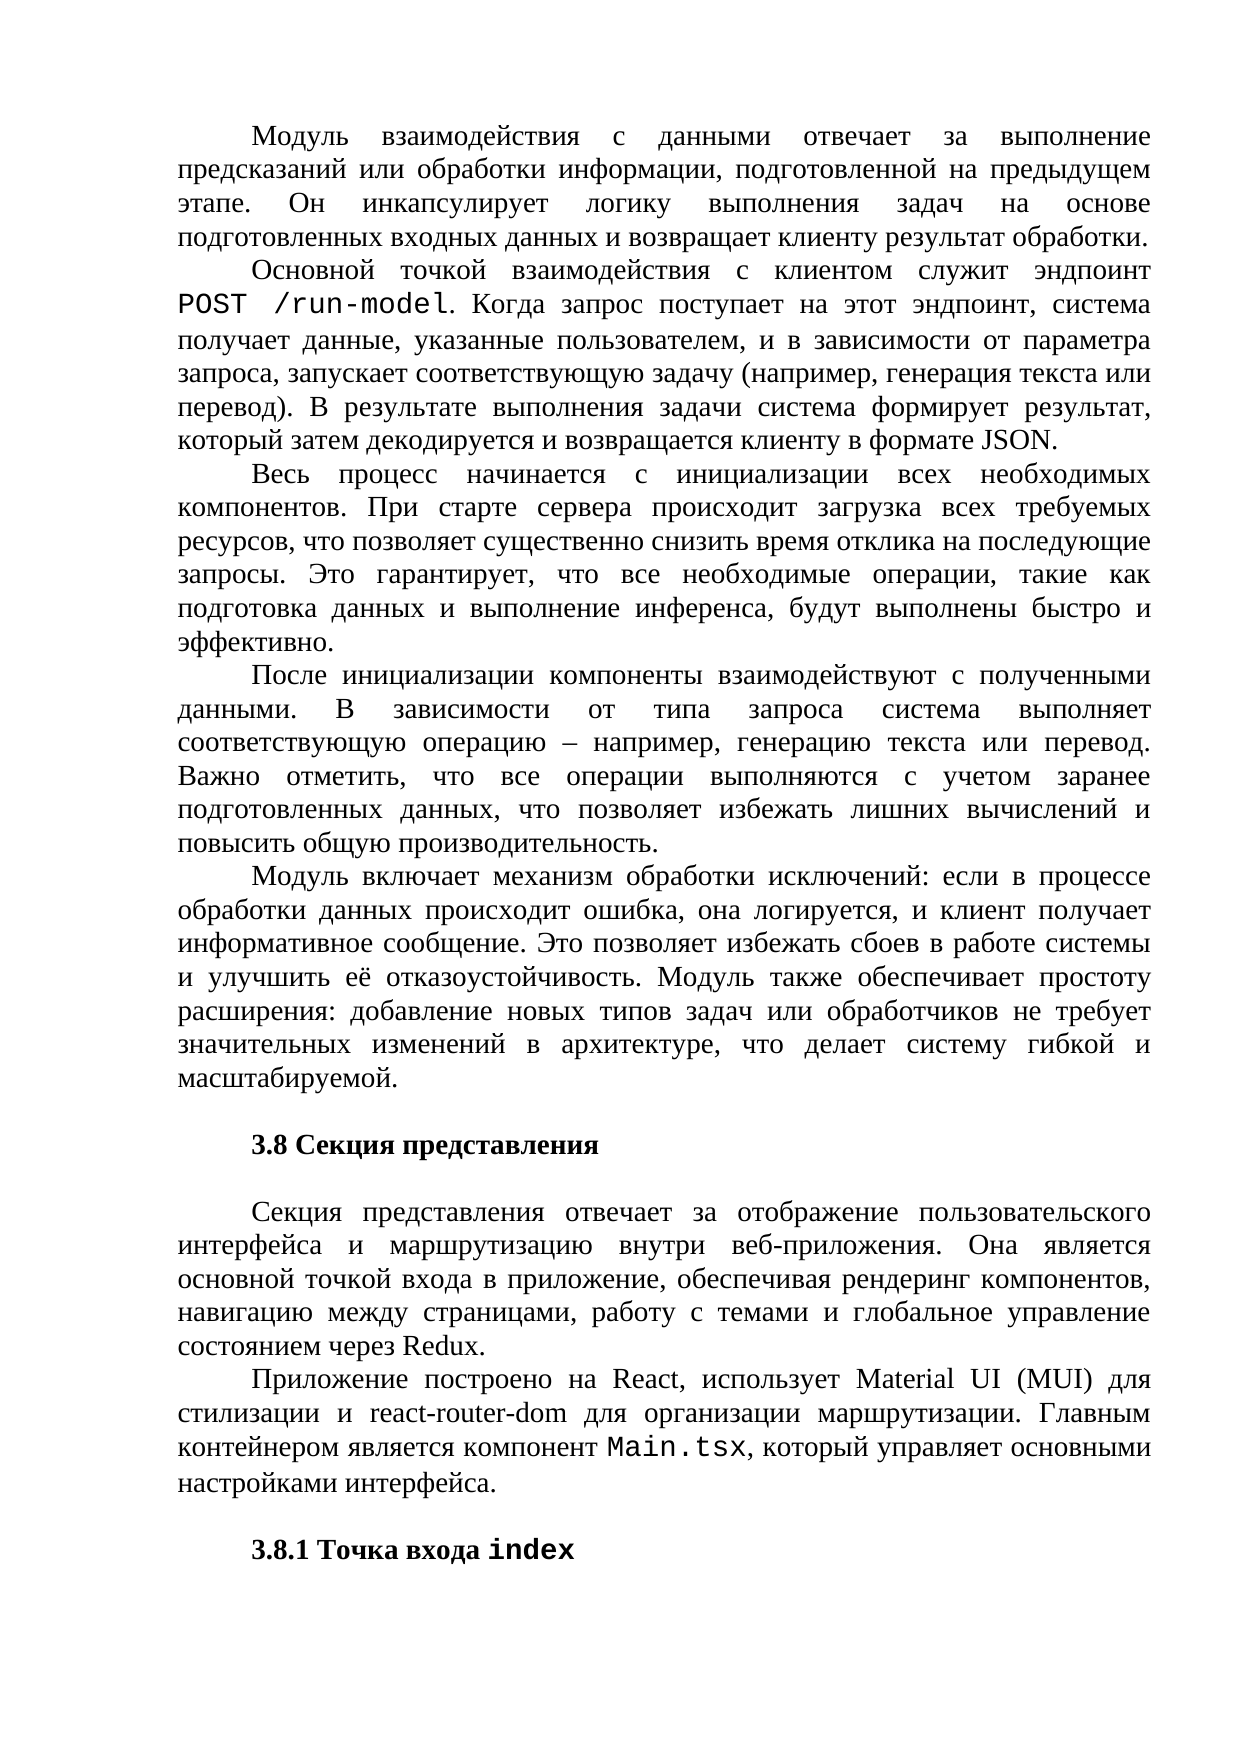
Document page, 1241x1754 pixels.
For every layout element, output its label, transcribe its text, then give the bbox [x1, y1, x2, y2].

text Основной точкой взаимодействия с клиентом служит эндпоинт POST /run-model. Когда запрос поступает на этот эндпоинт, система получает данные, указанные пользователем, и в зависимости от параметра запроса, запускает соответствующую задачу (например, генерация текста или перевод). В результате выполнения задачи система формирует результат, который затем декодируется и возвращается клиенту в формате JSON. [177, 252, 1152, 456]
text Весь процесс начинается с инициализации всех необходимых компонентов. При старте сервера происходит загрузка всех требуемых ресурсов, что позволяет существенно снизить время отклика на последующие запросы. Это гарантирует, что все необходимые операции, такие как подготовка данных и выполнение инференса, будут выполнены быстро и эффективно. [177, 456, 1152, 657]
text Модуль включает механизм обработки исключений: если в процессе обработки данных происходит ошибка, она логируется, и клиент получает информативное сообщение. Это позволяет избежать сбоев в работе системы и улучшить её отказоустойчивость. Модуль также обеспечивает простоту расширения: добавление новых типов задач или обработчиков не требует значительных изменений в архитектуре, что делает систему гибкой и масштабируемой. [177, 858, 1152, 1093]
text Секция представления отвечает за отображение пользовательского интерфейса и маршрутизацию внутри веб-приложения. Она является основной точкой входа в приложение, обеспечивая рендеринг компонентов, навигацию между страницами, работу с темами и глобальное управление состоянием через Redux. [177, 1194, 1152, 1362]
text 3.8.1 Точка входа index [177, 1532, 1152, 1568]
text После инициализации компоненты взаимодействуют с полученными данными. В зависимости от типа запроса система выполняет соответствующую операцию – например, генерацию текста или перевод. Важно отметить, что все операции выполняются с учетом заранее подготовленных данных, что позволяет избежать лишних вычислений и повысить общую производительность. [177, 657, 1152, 858]
subtitle 3.8 Секция представления [251, 1127, 1152, 1160]
text Модуль взаимодействия с данными отвечает за выполнение предсказаний или обработки информации, подготовленной на предыдущем этапе. Он инкапсулирует логику выполнения задач на основе подготовленных входных данных и возвращает клиенту результат обработки. [177, 118, 1152, 252]
text Приложение построено на React, использует Material UI (MUI) для стилизации и react-router-dom для организации маршрутизации. Главным контейнером является компонент Main.tsx, который управляет основными настройками интерфейса. [177, 1362, 1152, 1498]
